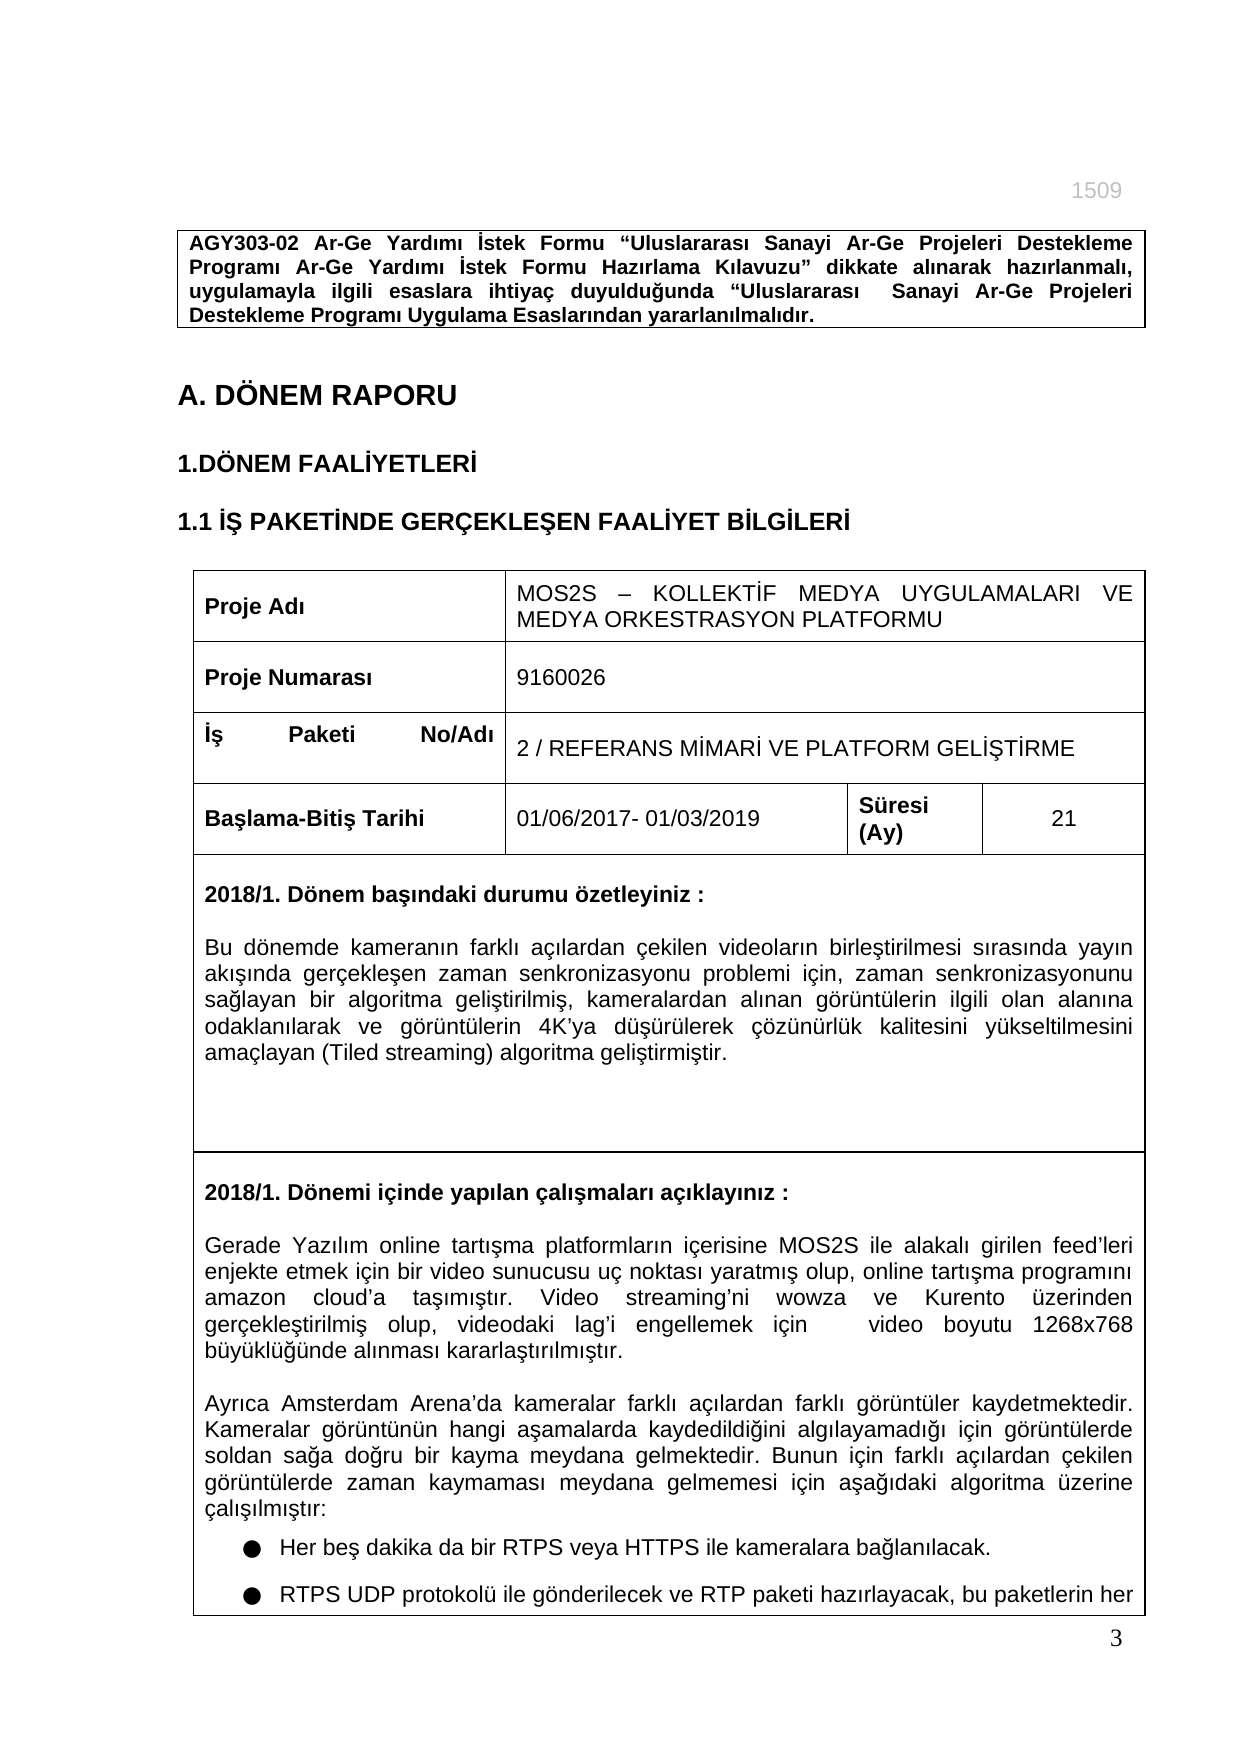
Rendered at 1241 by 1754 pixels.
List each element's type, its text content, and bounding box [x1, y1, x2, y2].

table_cell Süresi (Ay) [848, 784, 982, 853]
table_cell Başlama-Bitiş Tarihi [194, 784, 505, 853]
table_cell 21 [983, 784, 1144, 853]
table_cell 2 / REFERANS MİMARİ VE PLATFORM GELİŞTİRME [506, 713, 1144, 783]
table_header AGY303-02 Ar-Ge Yardımı İstek Formu “Uluslararası Sanayi Ar-Ge Projeleri Destekleme Programı Ar-Ge Yardımı İstek Formu Hazırlama Kılavuzu” dikkate alınarak hazırlanmalı, uygulamayla ilgili esaslara ihtiyaç duyulduğunda “Uluslararası Sanayi Ar-Ge Projeleri Destekleme Programı Uygulama Esaslarından yararlanılmalıdır. [178, 231, 1144, 327]
subtitle 1.DÖNEM FAALİYETLERİ [177, 449, 1122, 478]
table_header Proje Adı [194, 571, 505, 641]
table_cell Proje Numarası [194, 642, 505, 712]
table_cell İş Paketi No/Adı [194, 713, 505, 783]
subtitle A. DÖNEM RAPORU [177, 378, 1122, 411]
subtitle 1.1 İŞ PAKETİNDE GERÇEKLEŞEN FAALİYET BİLGİLERİ [177, 507, 1122, 536]
table_header MOS2S – KOLLEKTİF MEDYA UYGULAMALARI VE MEDYA ORKESTRASYON PLATFORMU [506, 571, 1144, 641]
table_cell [194, 1153, 1144, 1615]
table_cell 9160026 [506, 642, 1144, 712]
table_cell 01/06/2017- 01/03/2019 [506, 784, 847, 853]
table_cell 2018/1. Dönem başındaki durumu özetleyiniz : Bu dönemde kameranın farklı açılardan çekilen videoların birleştirilmesi sırasında yayın akışında gerçekleşen zaman senkronizasyonu problemi için, zaman senkronizasyonunu sağlayan bir algoritma geliştirilmiş, kameralardan alınan görüntülerin ilgili olan alanına odaklanılarak ve görüntülerin 4K’ya düşürülerek çözünürlük kalitesini yükseltilmesini amaçlayan (Tiled streaming) algoritma geliştirmiştir. [194, 855, 1144, 1151]
